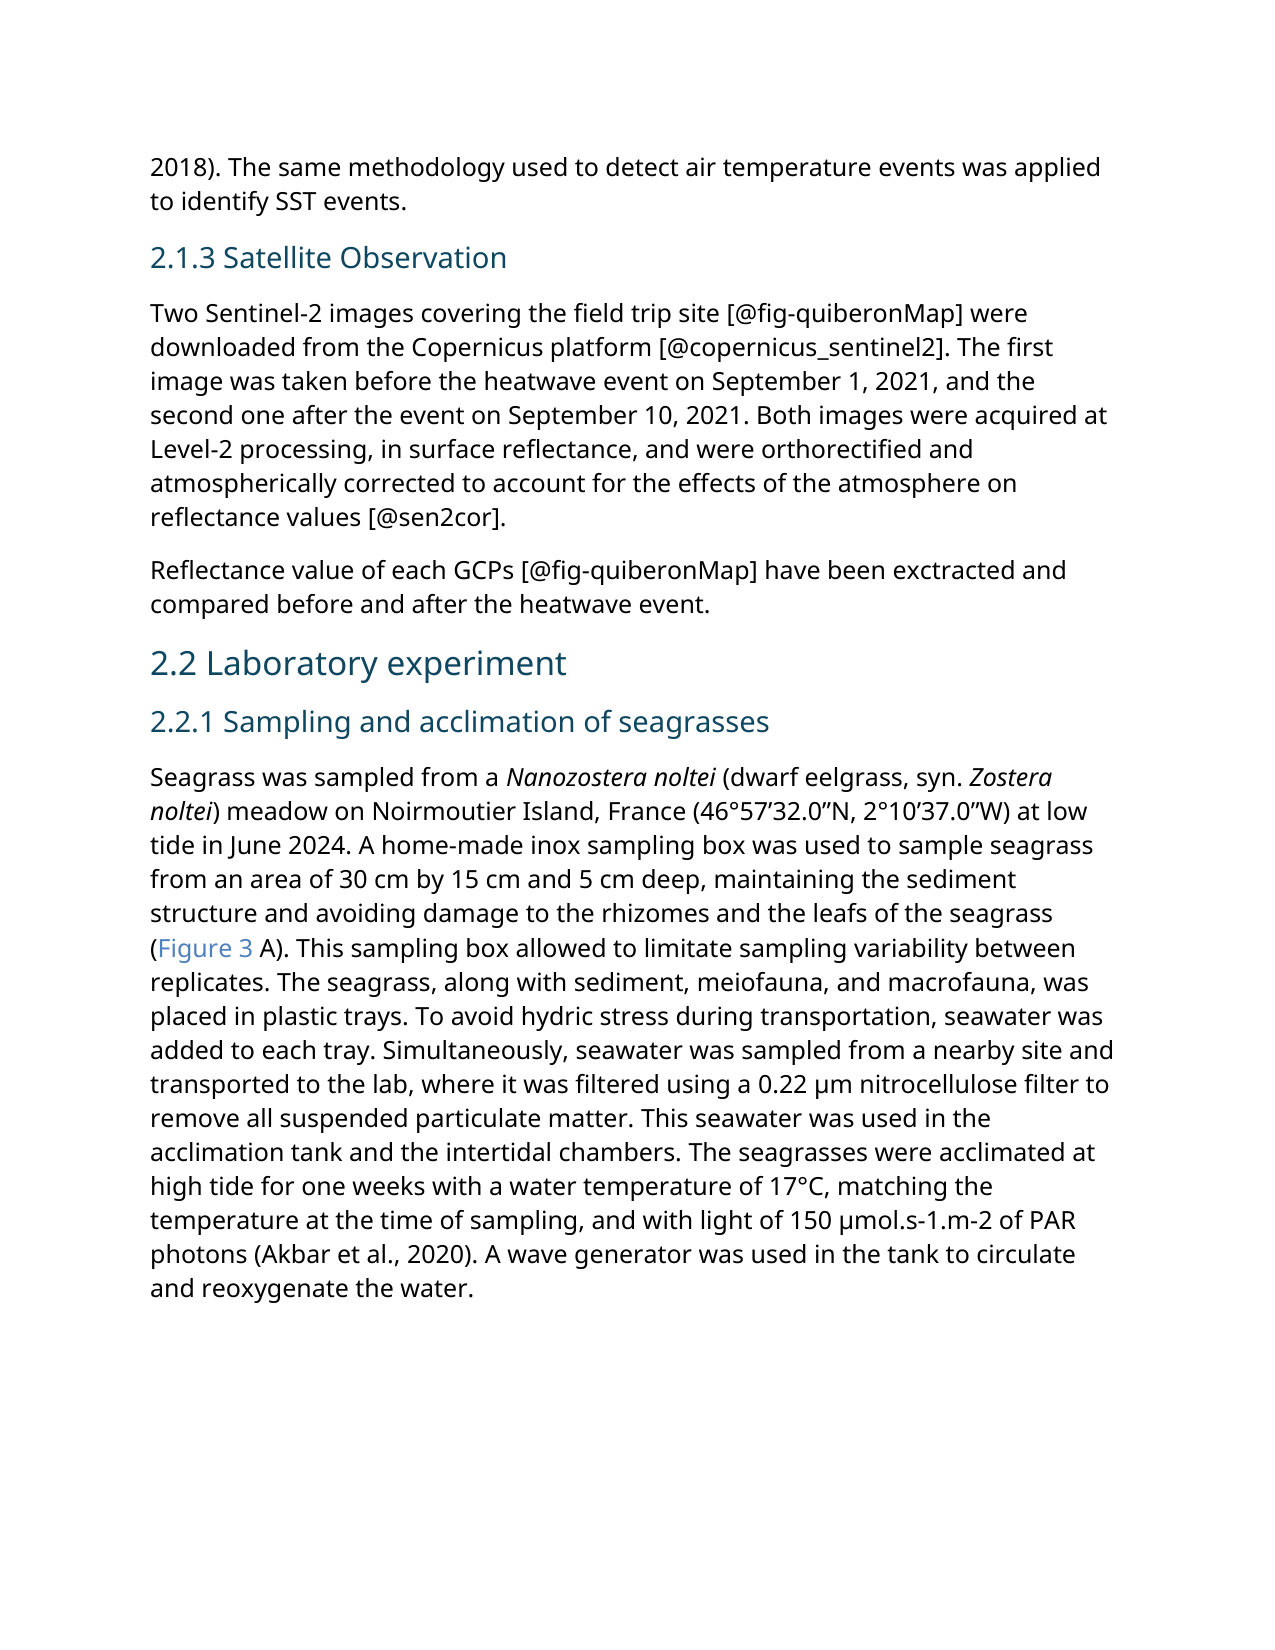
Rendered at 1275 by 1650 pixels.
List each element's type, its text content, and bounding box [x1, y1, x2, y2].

text Seagrass was sampled from a Nanozostera noltei (dwarf eelgrass, syn. Zostera noltei) meadow on Noirmoutier Island, France (46°57’32.0”N, 2°10’37.0”W) at low tide in June 2024. A home-made inox sampling box was used to sample seagrass from an area of 30 cm by 15 cm and 5 cm deep, maintaining the sediment structure and avoiding damage to the rhizomes and the leafs of the seagrass (Figure 3 A). This sampling box allowed to limitate sampling variability between replicates. The seagrass, along with sediment, meiofauna, and macrofauna, was placed in plastic trays. To avoid hydric stress during transportation, seawater was added to each tray. Simultaneously, seawater was sampled from a nearby site and transported to the lab, where it was filtered using a 0.22 µm nitrocellulose filter to remove all suspended particulate matter. This seawater was used in the acclimation tank and the intertidal chambers. The seagrasses were acclimated at high tide for one weeks with a water temperature of 17°C, matching the temperature at the time of sampling, and with light of 150 µmol.s-1.m-2 of PAR photons (Akbar et al., 2020). A wave generator was used in the tank to circulate and reoxygenate the water. [150, 760, 1125, 1305]
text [150, 150, 1125, 218]
subtitle 2.2 Laboratory experiment [150, 639, 1125, 685]
subtitle 2.2.1 Sampling and acclimation of seagrasses [150, 701, 1125, 741]
subtitle 2.1.3 Satellite Observation [150, 237, 1125, 277]
text Two Sentinel-2 images covering the field trip site [@fig-quiberonMap] were downloaded from the Copernicus platform [@copernicus_sentinel2]. The first image was taken before the heatwave event on September 1, 2021, and the second one after the event on September 10, 2021. Both images were acquired at Level-2 processing, in surface reflectance, and were orthorectified and atmospherically corrected to account for the effects of the atmosphere on reflectance values [@sen2cor]. [150, 295, 1125, 534]
text Reflectance value of each GCPs [@fig-quiberonMap] have been exctracted and compared before and after the heatwave event. [150, 552, 1125, 621]
